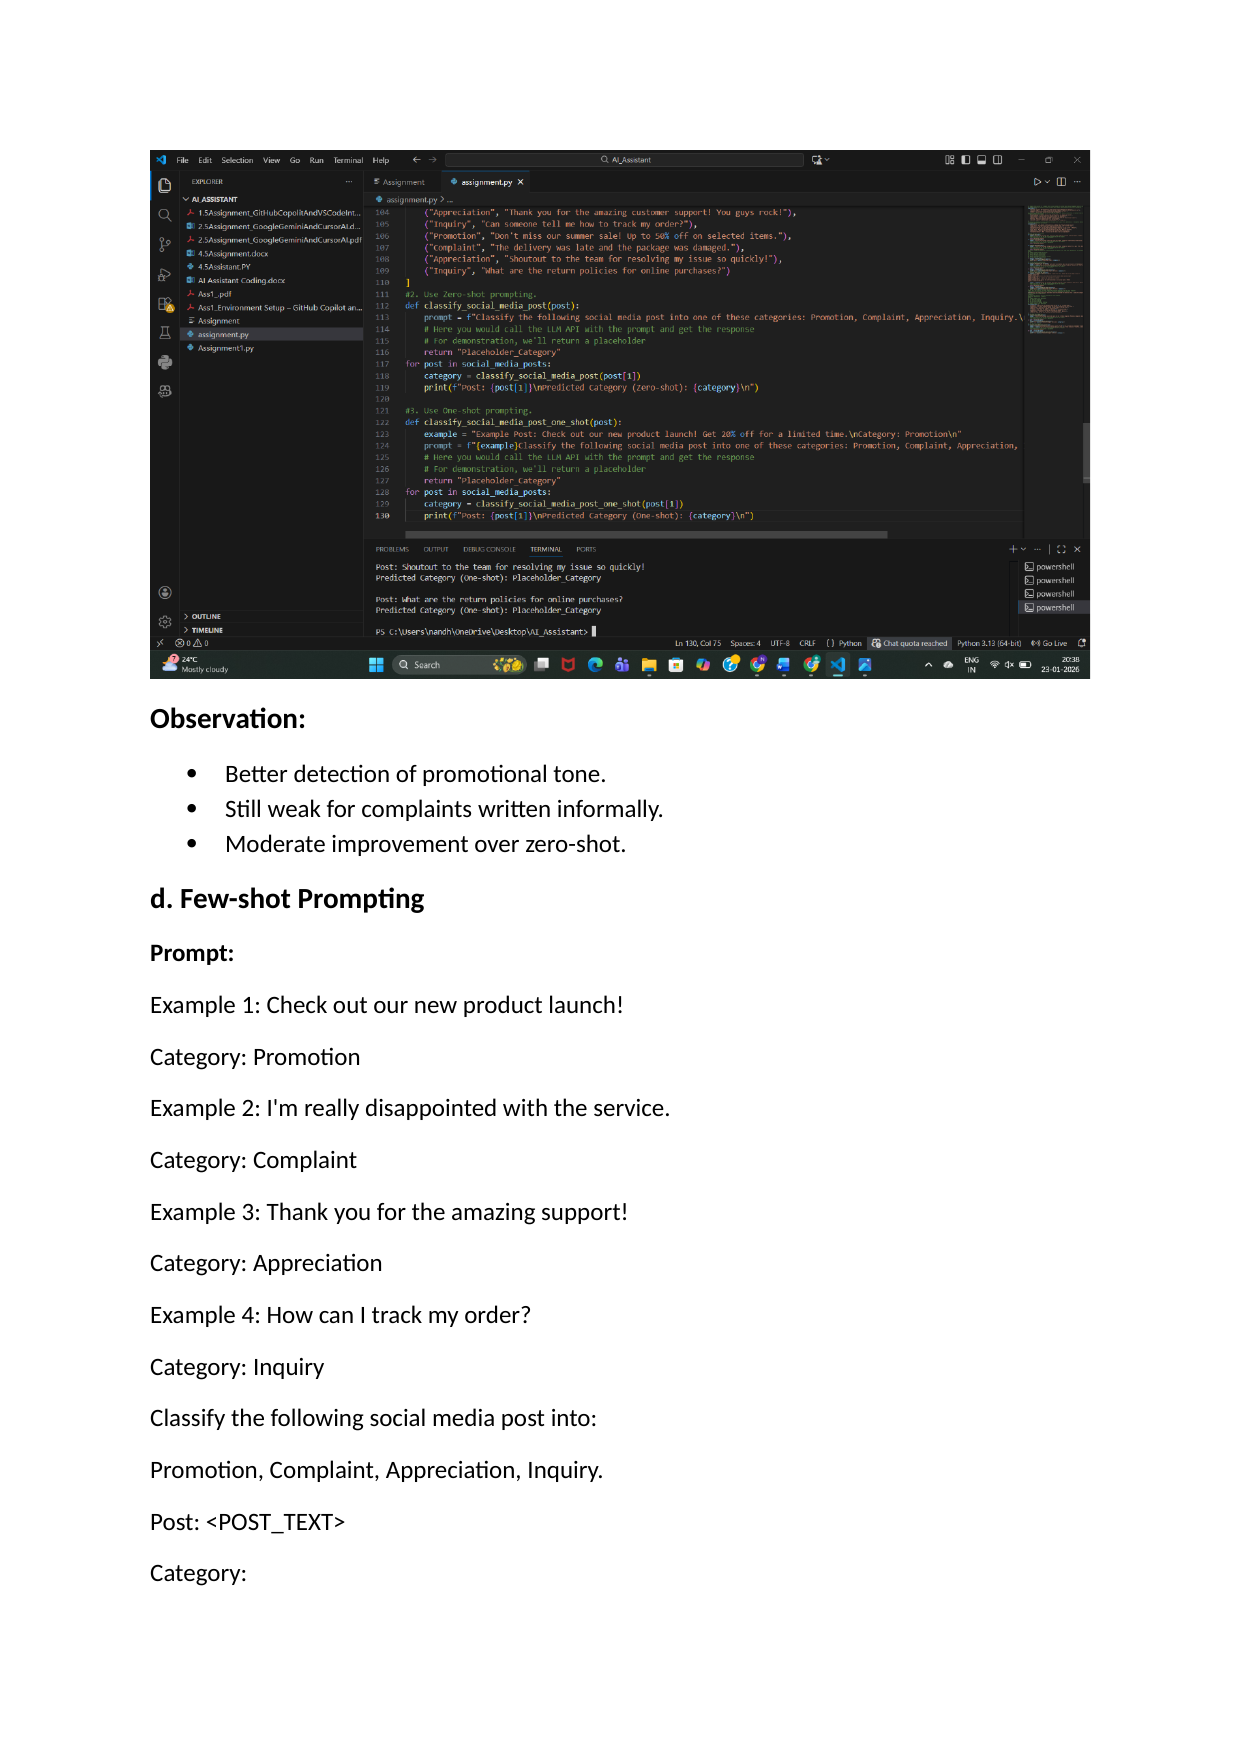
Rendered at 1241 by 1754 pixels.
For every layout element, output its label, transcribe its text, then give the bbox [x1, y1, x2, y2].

text Category: Appreciation [150, 1247, 1090, 1278]
picture [150, 150, 1091, 679]
text Example 3: Thank you for the amazing support! [150, 1196, 1090, 1226]
text Observation: [150, 701, 1090, 736]
text Example 1: Check out our new product launch! [150, 989, 1090, 1020]
text d. Few-shot Prompting [150, 880, 1090, 916]
text Prompt: [150, 937, 1090, 968]
list Moderate improvement over zero-shot. [187, 828, 1090, 859]
text Category: Complaint [150, 1144, 1090, 1175]
text Post: <POST_TEXT> [150, 1506, 1090, 1536]
text Category: Promotion [150, 1041, 1090, 1071]
text Category: Inquiry [150, 1351, 1090, 1381]
text Promotion, Complaint, Appreciation, Inquiry. [150, 1454, 1090, 1485]
list Better detection of promotional tone. [187, 758, 1090, 789]
list Still weak for complaints written informally. [187, 793, 1090, 824]
text Category: [150, 1557, 1090, 1588]
text Example 2: I'm really disappointed with the service. [150, 1092, 1090, 1123]
text Classify the following social media post into: [150, 1402, 1090, 1433]
text Example 4: How can I track my order? [150, 1299, 1090, 1330]
